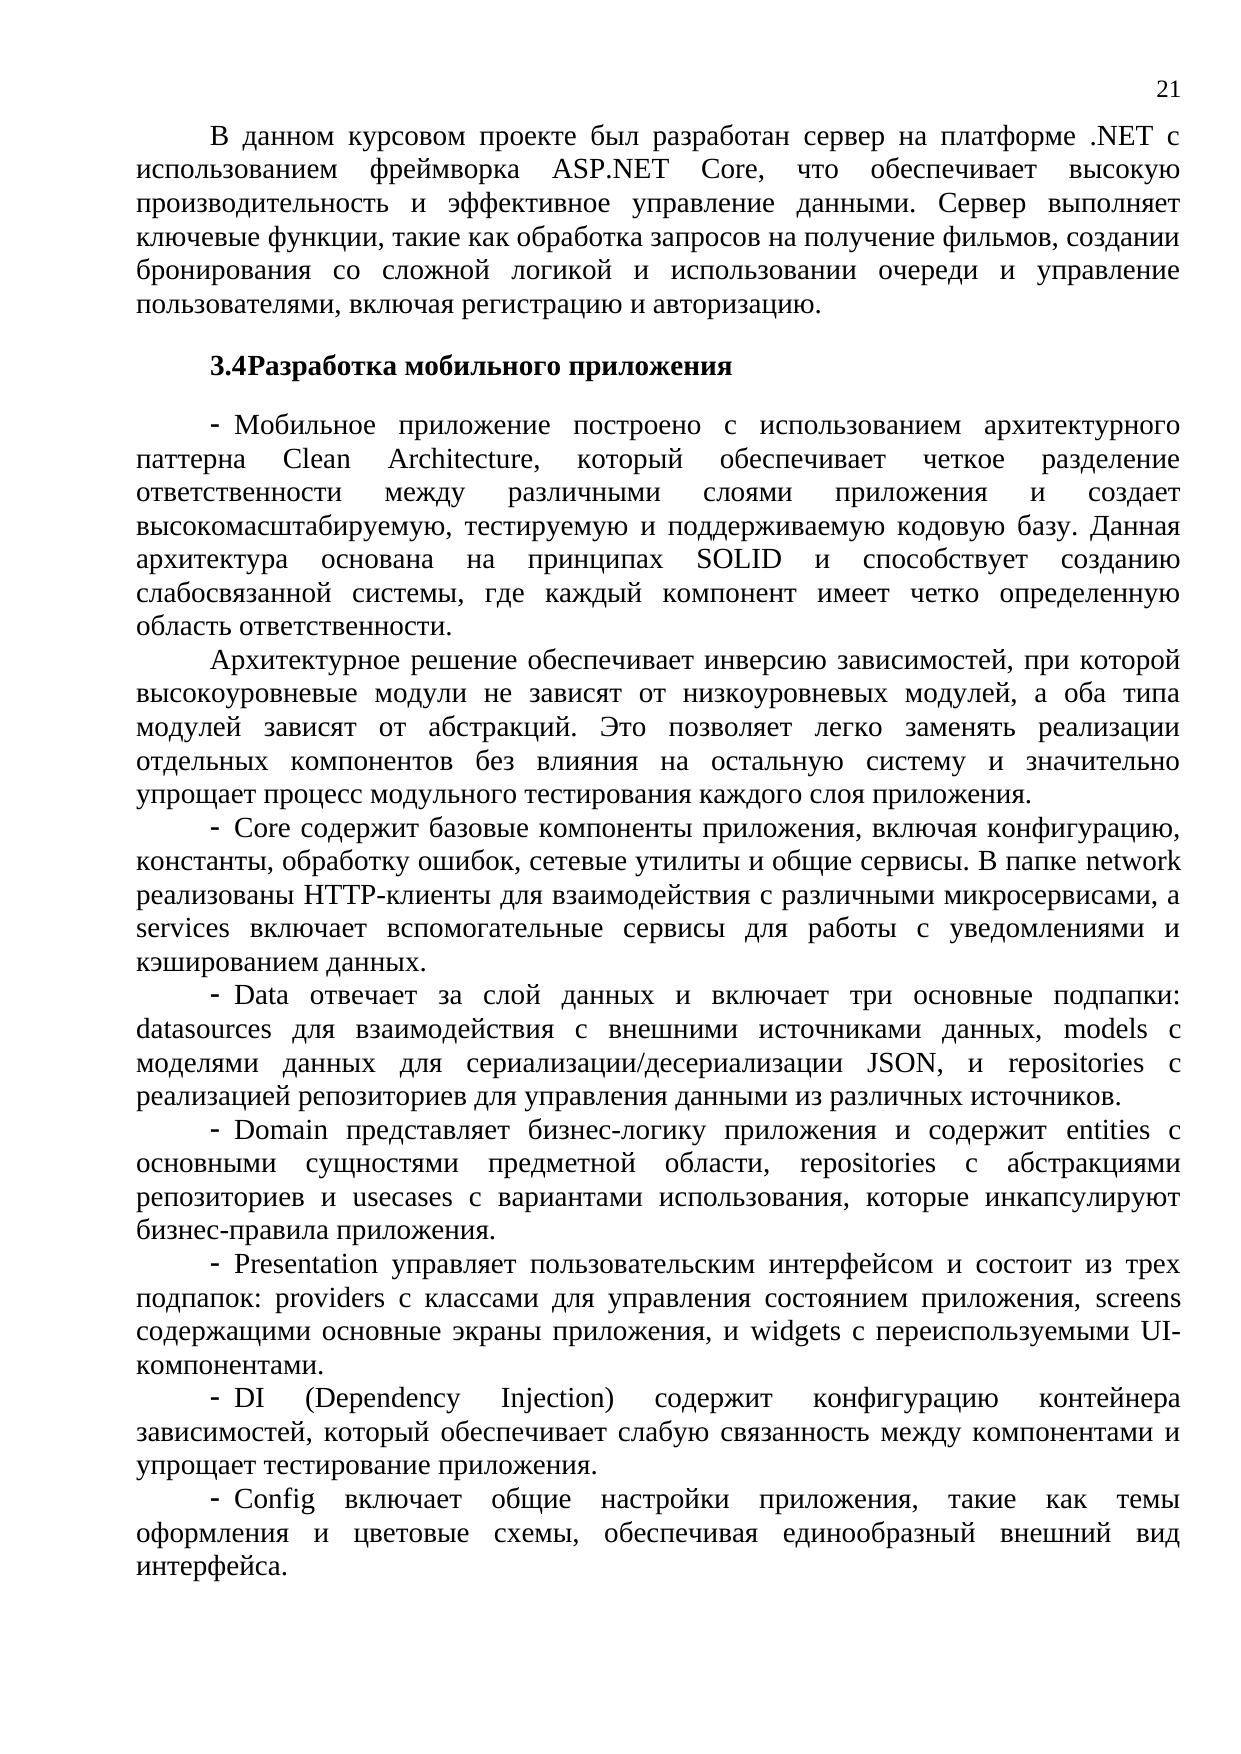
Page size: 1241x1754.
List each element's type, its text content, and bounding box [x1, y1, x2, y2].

list Presentation управляет пользовательским интерфейсом и состоит из трех подпапок: providers с классами для управления состоянием приложения, screens содержащими основные экраны приложения, и widgets с переиспользуемыми UI-компонентами. [136, 1246, 1181, 1380]
list Мобильное приложение построено с использованием архитектурного паттерна Clean Architecture, который обеспечивает четкое разделение ответственности между различными слоями приложения и создает высокомасштабируемую, тестируемую и поддерживаемую кодовую базу. Данная архитектура основана на принципах SOLID и способствует созданию слабосвязанной системы, где каждый компонент имеет четко определенную область ответственности. [136, 407, 1181, 642]
list DI (Dependency Injection) содержит конфигурацию контейнера зависимостей, который обеспечивает слабую связанность между компонентами и упрощает тестирование приложения. [136, 1380, 1181, 1481]
text Архитектурное решение обеспечивает инверсию зависимостей, при которой высокоуровневые модули не зависят от низкоуровневых модулей, а оба типа модулей зависят от абстракций. Это позволяет легко заменять реализации отдельных компонентов без влияния на остальную систему и значительно упрощает процесс модульного тестирования каждого слоя приложения. [136, 642, 1181, 810]
list Domain представляет бизнес-логику приложения и содержит entities с основными сущностями предметной области, repositories с абстракциями репозиториев и usecases с вариантами использования, которые инкапсулируют бизнес-правила приложения. [136, 1112, 1181, 1246]
list Core содержит базовые компоненты приложения, включая конфигурацию, константы, обработку ошибок, сетевые утилиты и общие сервисы. В папке network реализованы HTTP-клиенты для взаимодействия с различными микросервисами, а services включает вспомогательные сервисы для работы с уведомлениями и кэшированием данных. [136, 810, 1181, 977]
list Data отвечает за слой данных и включает три основные подпапки: datasources для взаимодействия с внешними источниками данных, models с моделями данных для сериализации/десериализации JSON, и repositories с реализацией репозиториев для управления данными из различных источников. [136, 977, 1181, 1112]
list Config включает общие настройки приложения, такие как темы оформления и цветовые схемы, обеспечивая единообразный внешний вид интерфейса. [136, 1481, 1181, 1582]
text В данном курсовом проекте был разработан сервер на платформе .NET с использованием фреймворка ASP.NET Core, что обеспечивает высокую производительность и эффективное управление данными. Сервер выполняет ключевые функции, такие как обработка запросов на получение фильмов, создании бронирования со сложной логикой и использовании очереди и управление пользователями, включая регистрацию и авторизацию. [136, 118, 1181, 319]
subtitle Разработка мобильного приложения [210, 348, 1181, 382]
